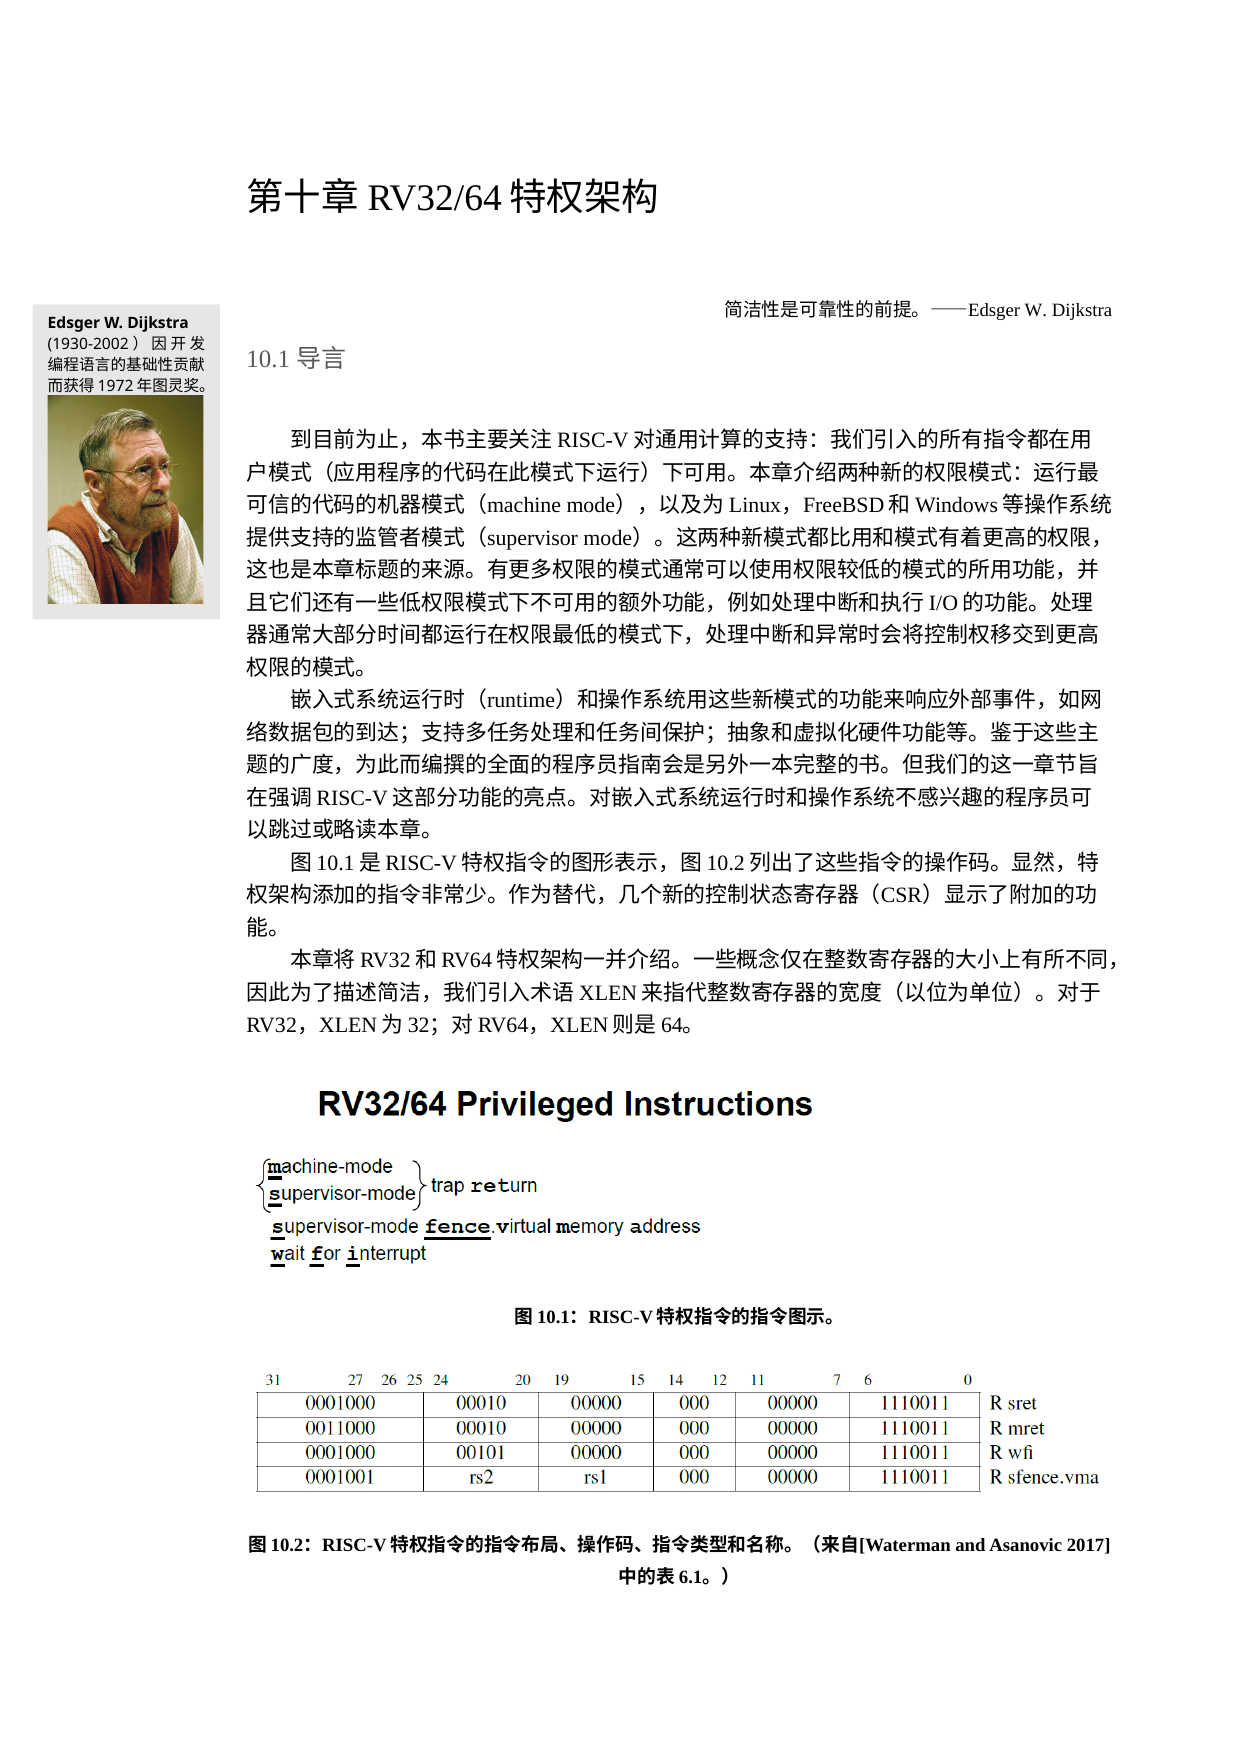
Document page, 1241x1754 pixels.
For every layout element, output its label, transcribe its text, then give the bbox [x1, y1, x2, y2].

text 嵌入式系统运行时（runtime）和操作系统用这些新模式的功能来响应外部事件，如网络数据包的到达；支持多任务处理和任务间保护；抽象和虚拟化硬件功能等。鉴于这些主题的广度，为此而编撰的全面的程序员指南会是另外一本完整的书。但我们的这一章节旨在强调RISC-V这部分功能的亮点。对嵌入式系统运行时和操作系统不感兴趣的程序员可以跳过或略读本章。 [246, 682, 1112, 844]
list 第十章 RV32/64特权架构 [246, 162, 1112, 227]
text 10.1 导言 [246, 324, 1112, 389]
text 简洁性是可靠性的前提。——Edsger W. Dijkstra [246, 292, 1112, 324]
text 图10.1是RISC-V特权指令的图形表示，图10.2列出了这些指令的操作码。显然，特权架构添加的指令非常少。作为替代，几个新的控制状态寄存器（CSR）显示了附加的功能。 [246, 844, 1112, 942]
picture [246, 1364, 1112, 1500]
picture [246, 1072, 849, 1288]
text 图10.2：RISC-V特权指令的指令布局、操作码、指令类型和名称。（来自[Waterman and Asanovic 2017]中的表6.1。） [246, 1527, 1112, 1592]
text 图10.1：RISC-V特权指令的指令图示。 [246, 1299, 1112, 1332]
text 到目前为止，本书主要关注RISC-V对通用计算的支持：我们引入的所有指令都在用户模式（应用程序的代码在此模式下运行）下可用。本章介绍两种新的权限模式：运行最可信的代码的机器模式（machine mode），以及为Linux，FreeBSD和Windows等操作系统提供支持的监管者模式（supervisor mode）。这两种新模式都比用和模式有着更高的权限，这也是本章标题的来源。有更多权限的模式通常可以使用权限较低的模式的所用功能，并且它们还有一些低权限模式下不可用的额外功能，例如处理中断和执行I/O的功能。处理器通常大部分时间都运行在权限最低的模式下，处理中断和异常时会将控制权移交到更高权限的模式。 [246, 422, 1112, 682]
text 本章将RV32和RV64特权架构一并介绍。一些概念仅在整数寄存器的大小上有所不同，因此为了描述简洁，我们引入术语XLEN来指代整数寄存器的宽度（以位为单位）。对于RV32，XLEN为32；对RV64，XLEN则是64。 [246, 942, 1112, 1039]
